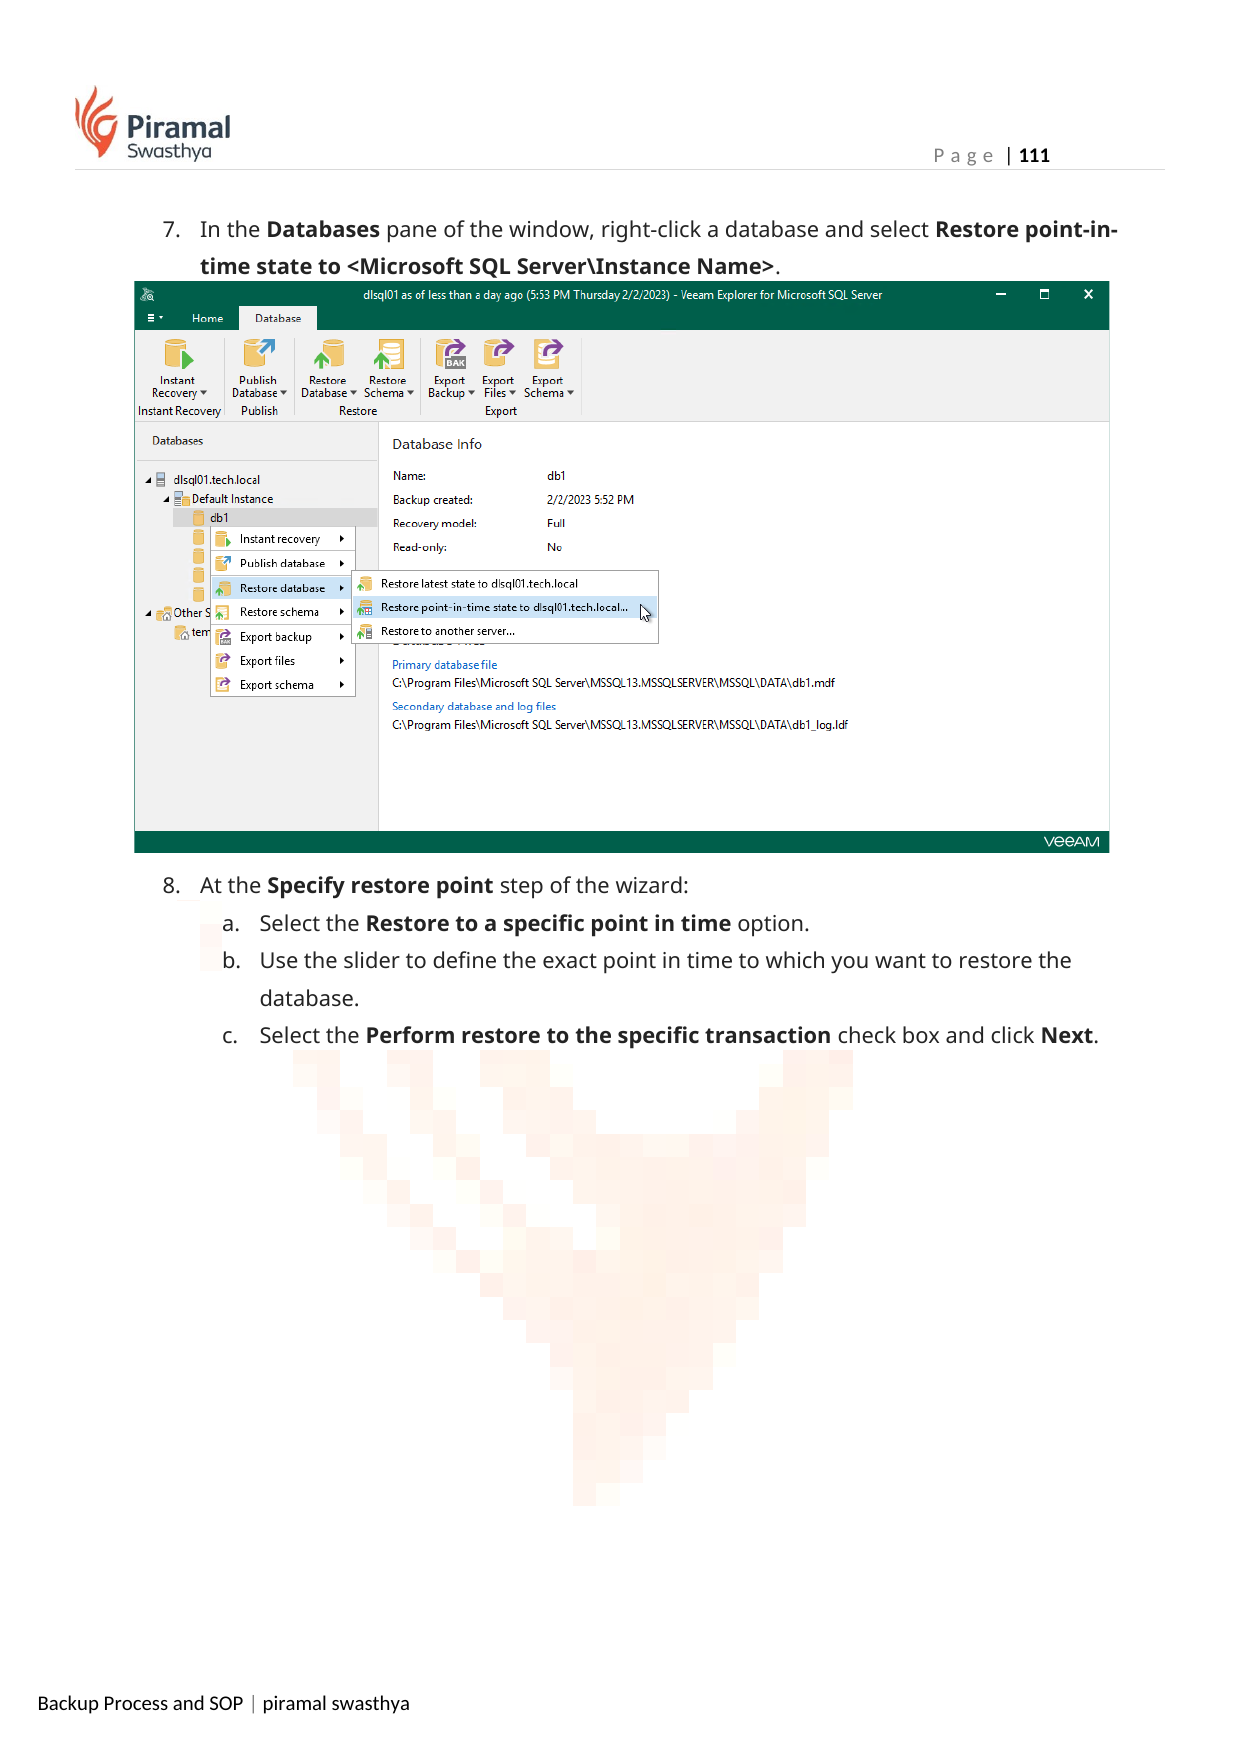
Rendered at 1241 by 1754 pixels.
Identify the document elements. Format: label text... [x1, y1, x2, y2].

list Use the slider to define the exact point in time to which you want to restore the database. [222, 938, 1165, 1013]
list In the Databases pane of the window, right-click a database and select Restore point-in-time state to <Microsoft SQL Server\Instance Name>. [162, 206, 1165, 281]
list At the Specify restore point step of the wizard: [162, 863, 1165, 900]
picture [75, 85, 230, 162]
list Select the Perform restore to the specific transaction check box and click Next. [222, 1013, 1165, 1050]
list Select the Restore to a specific point in time option. [222, 900, 1165, 938]
picture [134, 281, 1110, 853]
